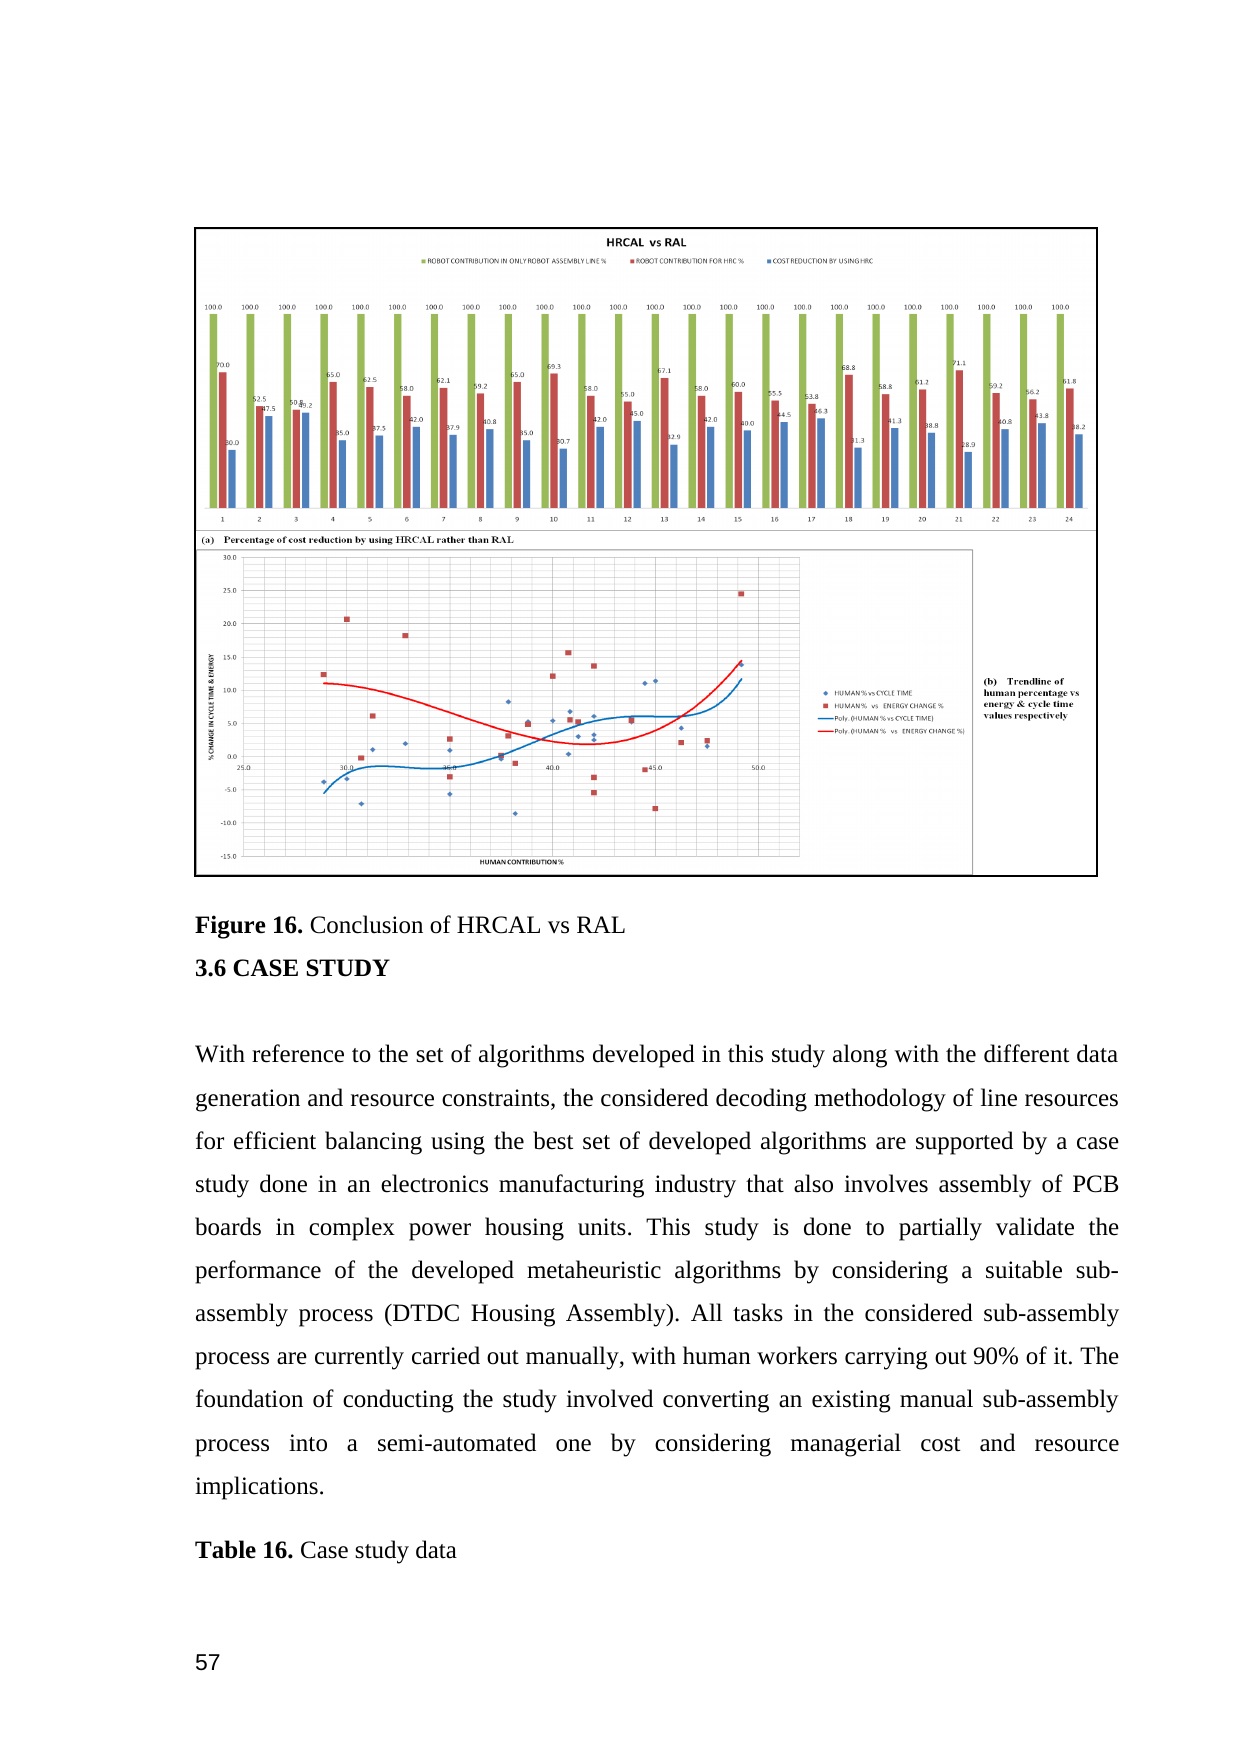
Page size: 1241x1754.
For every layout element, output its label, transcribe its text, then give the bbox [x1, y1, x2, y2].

picture [196, 229, 1096, 875]
text 3.6 CASE STUDY [195, 953, 1120, 982]
text With reference to the set of algorithms developed in this study along with the different data generation and resource constraints, the considered decoding methodology of line resources for efficient balancing using the best set of developed algorithms are supported by a case study done in an electronics manufacturing industry that also involves assembly of PCB boards in complex power housing units. This study is done to partially validate the performance of the developed metaheuristic algorithms by considering a suitable sub-assembly process (DTDC Housing Assembly). All tasks in the considered sub-assembly process are currently carried out manually, with human workers carrying out 90% of it. The foundation of conducting the study involved converting an existing manual sub-assembly process into a semi-automated one by considering managerial cost and resource implications. [195, 1039, 1120, 1499]
text Table 16. Case study data [195, 1535, 1120, 1563]
